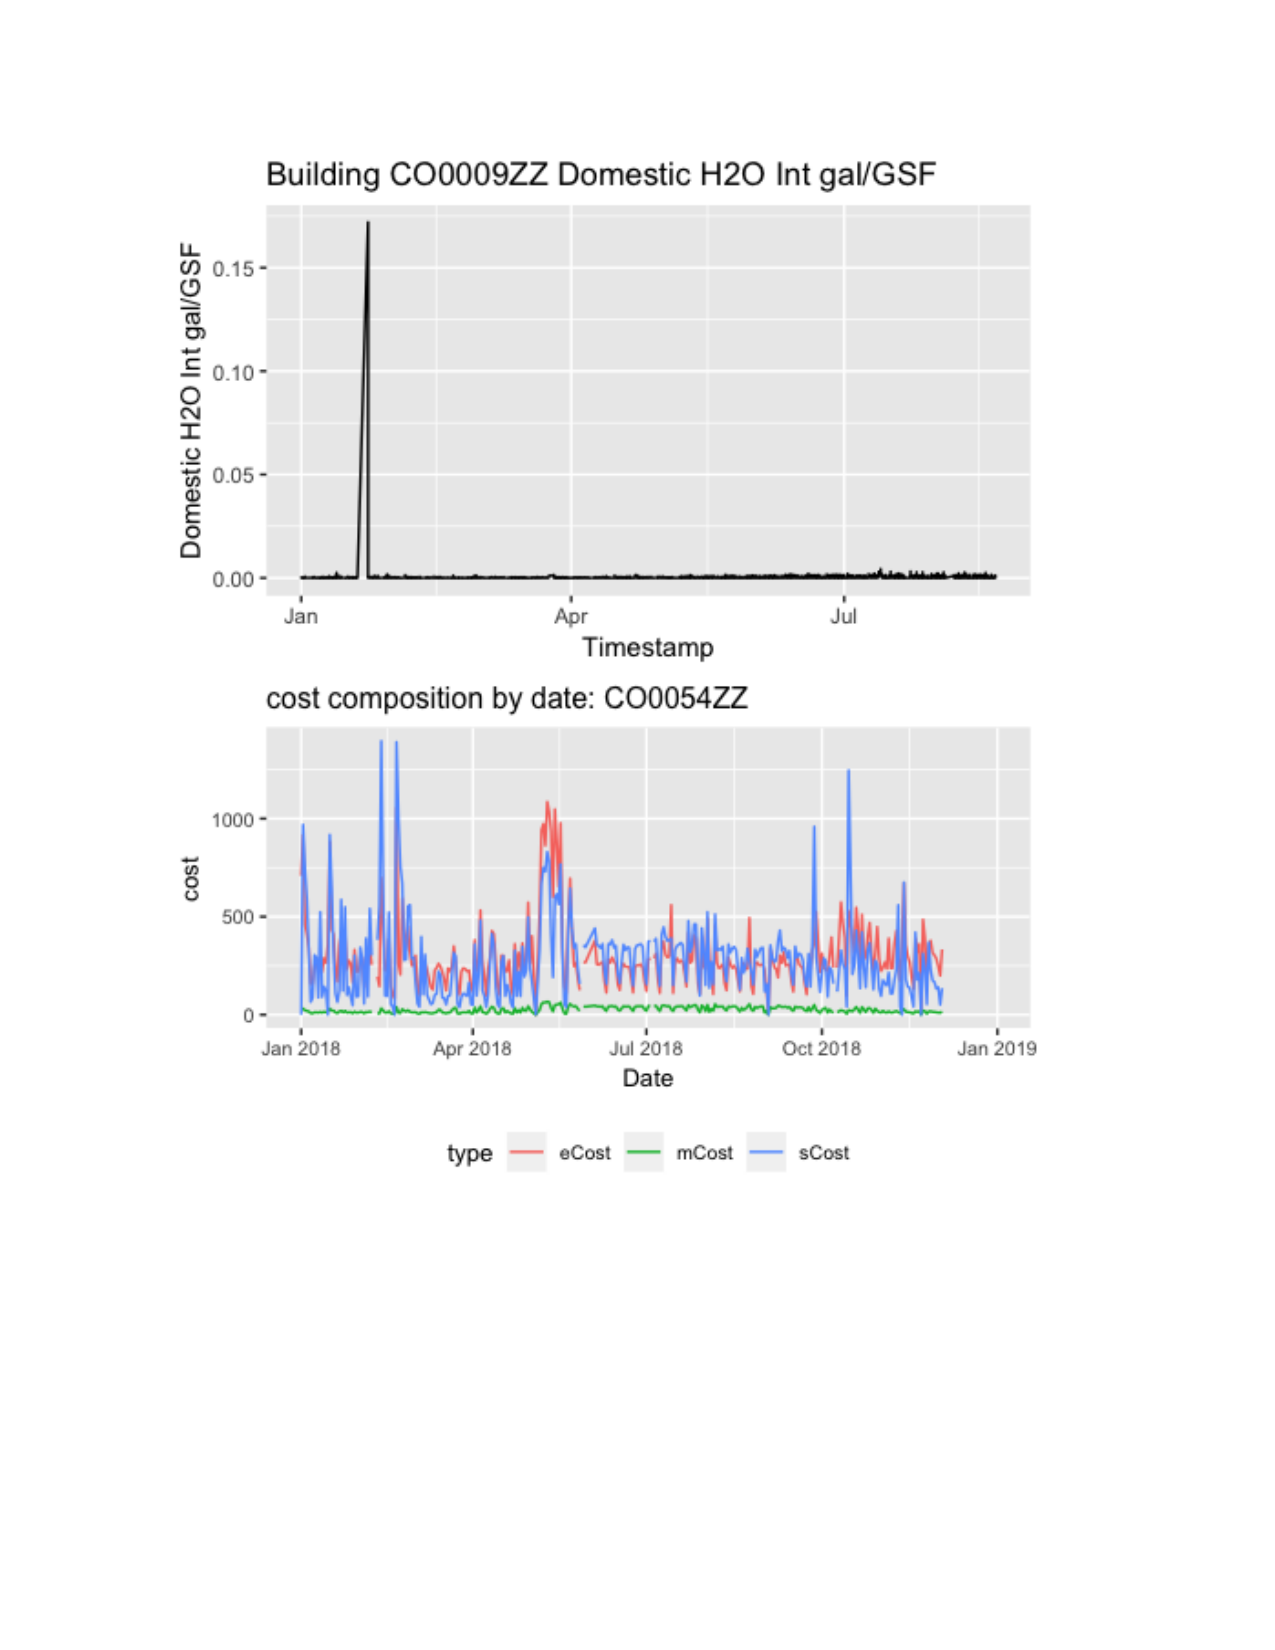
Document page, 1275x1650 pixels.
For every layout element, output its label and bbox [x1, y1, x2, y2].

picture [168, 150, 1044, 1200]
